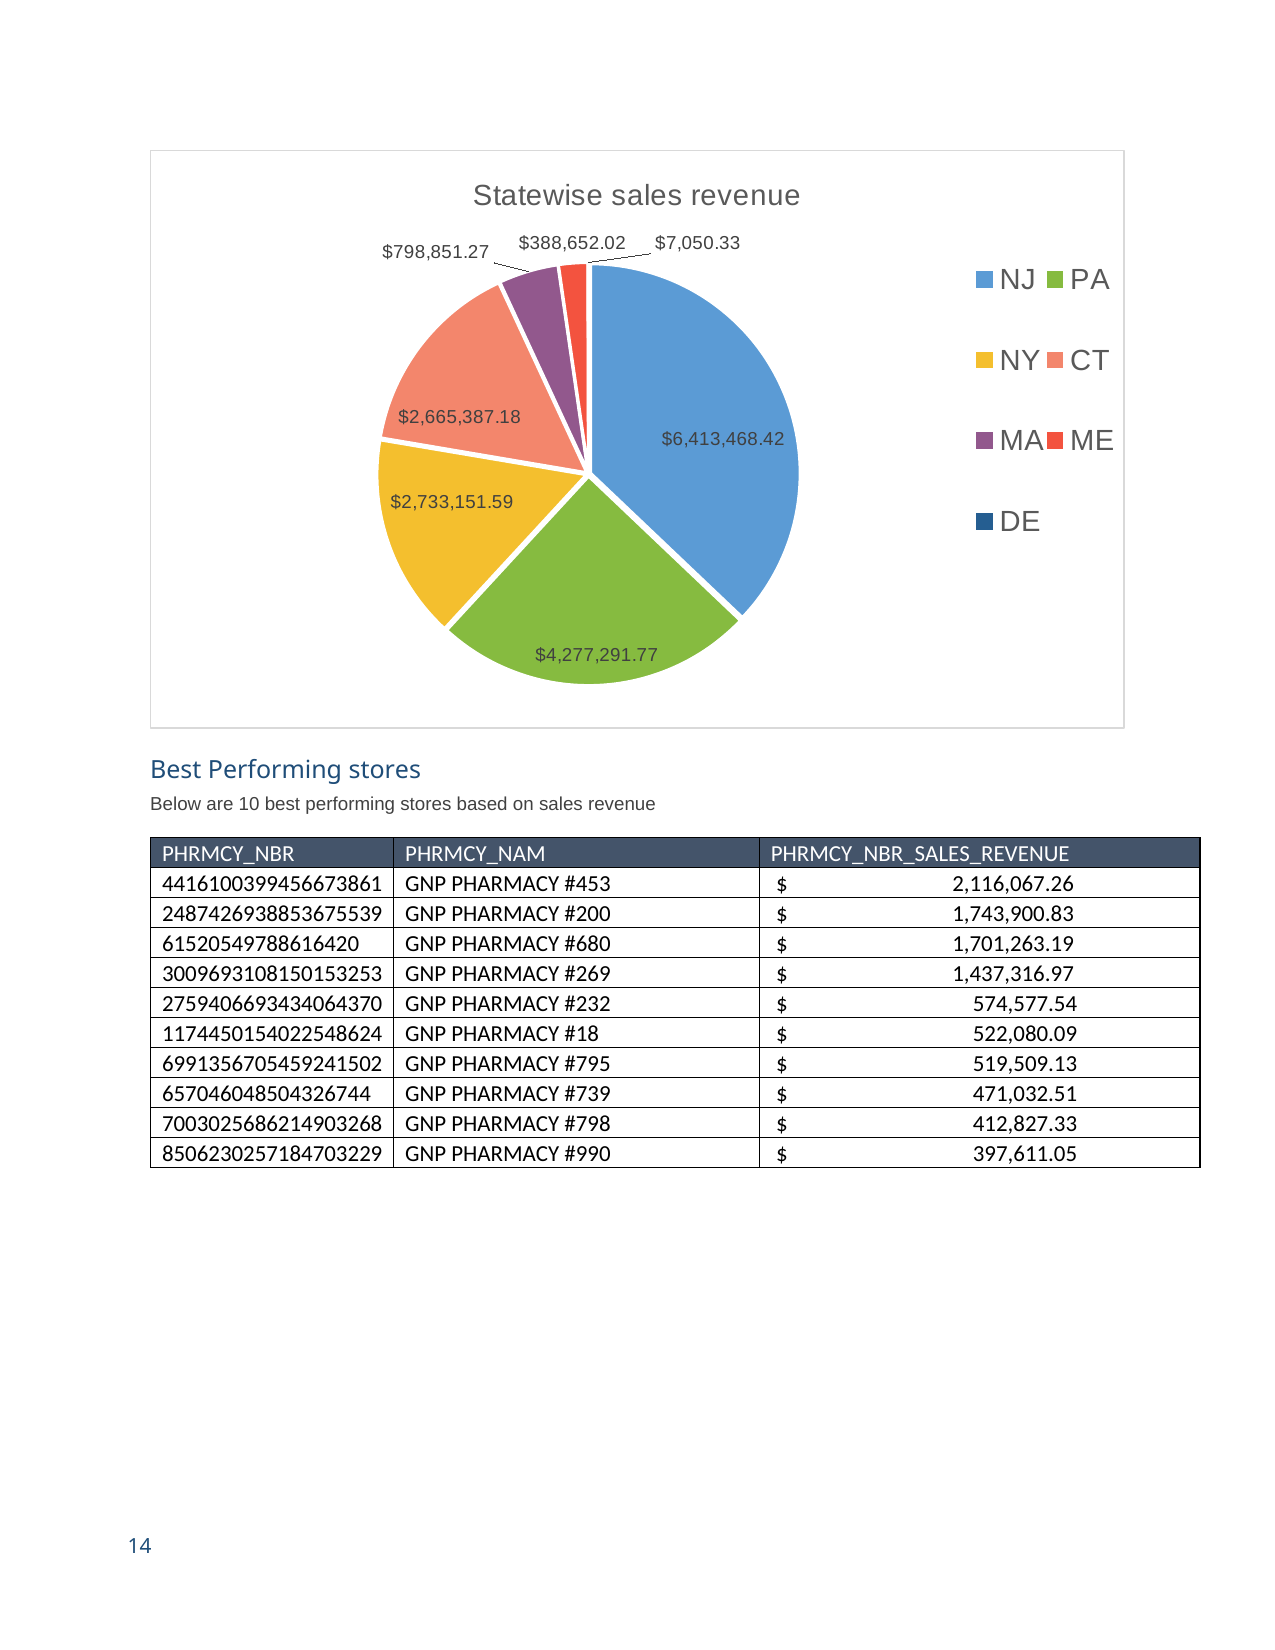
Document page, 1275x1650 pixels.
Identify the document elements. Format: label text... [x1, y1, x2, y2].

table_header PHRMCY_NAM [394, 838, 759, 867]
table_cell 3009693108150153253 [151, 958, 393, 987]
table_cell GNP PHARMACY #798 [394, 1108, 759, 1137]
table_cell 1174450154022548624 [151, 1018, 393, 1047]
table_cell GNP PHARMACY #269 [394, 958, 759, 987]
table_cell 657046048504326744 [151, 1078, 393, 1107]
table_cell 2487426938853675539 [151, 898, 393, 927]
table_cell 4416100399456673861 [151, 868, 393, 897]
table_cell GNP PHARMACY #990 [394, 1138, 759, 1167]
table_cell $ 471,032.51 [760, 1078, 1199, 1107]
table_cell 6991356705459241502 [151, 1048, 393, 1077]
table_cell $ 522,080.09 [760, 1018, 1199, 1047]
table_cell $ 1,743,900.83 [760, 898, 1199, 927]
table_cell 61520549788616420 [151, 928, 393, 957]
table_cell $ 412,827.33 [760, 1108, 1199, 1137]
table_cell 7003025686214903268 [151, 1108, 393, 1137]
table_cell $ 1,437,316.97 [760, 958, 1199, 987]
table_cell $ 519,509.13 [760, 1048, 1199, 1077]
table_header PHRMCY_NBR_SALES_REVENUE [760, 838, 1199, 867]
table_cell GNP PHARMACY #739 [394, 1078, 759, 1107]
text Below are 10 best performing stores based on sales revenue [150, 792, 1125, 814]
table_cell GNP PHARMACY #200 [394, 898, 759, 927]
table_cell $ 1,701,263.19 [760, 928, 1199, 957]
table_cell $ 2,116,067.26 [760, 868, 1199, 897]
table_cell GNP PHARMACY #680 [394, 928, 759, 957]
table_cell GNP PHARMACY #232 [394, 988, 759, 1017]
table_cell GNP PHARMACY #18 [394, 1018, 759, 1047]
table_cell GNP PHARMACY #453 [394, 868, 759, 897]
table_cell 2759406693434064370 [151, 988, 393, 1017]
table_cell $ 397,611.05 [760, 1138, 1199, 1167]
subtitle Best Performing stores [150, 752, 1125, 786]
table_cell 8506230257184703229 [151, 1138, 393, 1167]
table_header PHRMCY_NBR [151, 838, 393, 867]
table_cell GNP PHARMACY #795 [394, 1048, 759, 1077]
table_cell $ 574,577.54 [760, 988, 1199, 1017]
